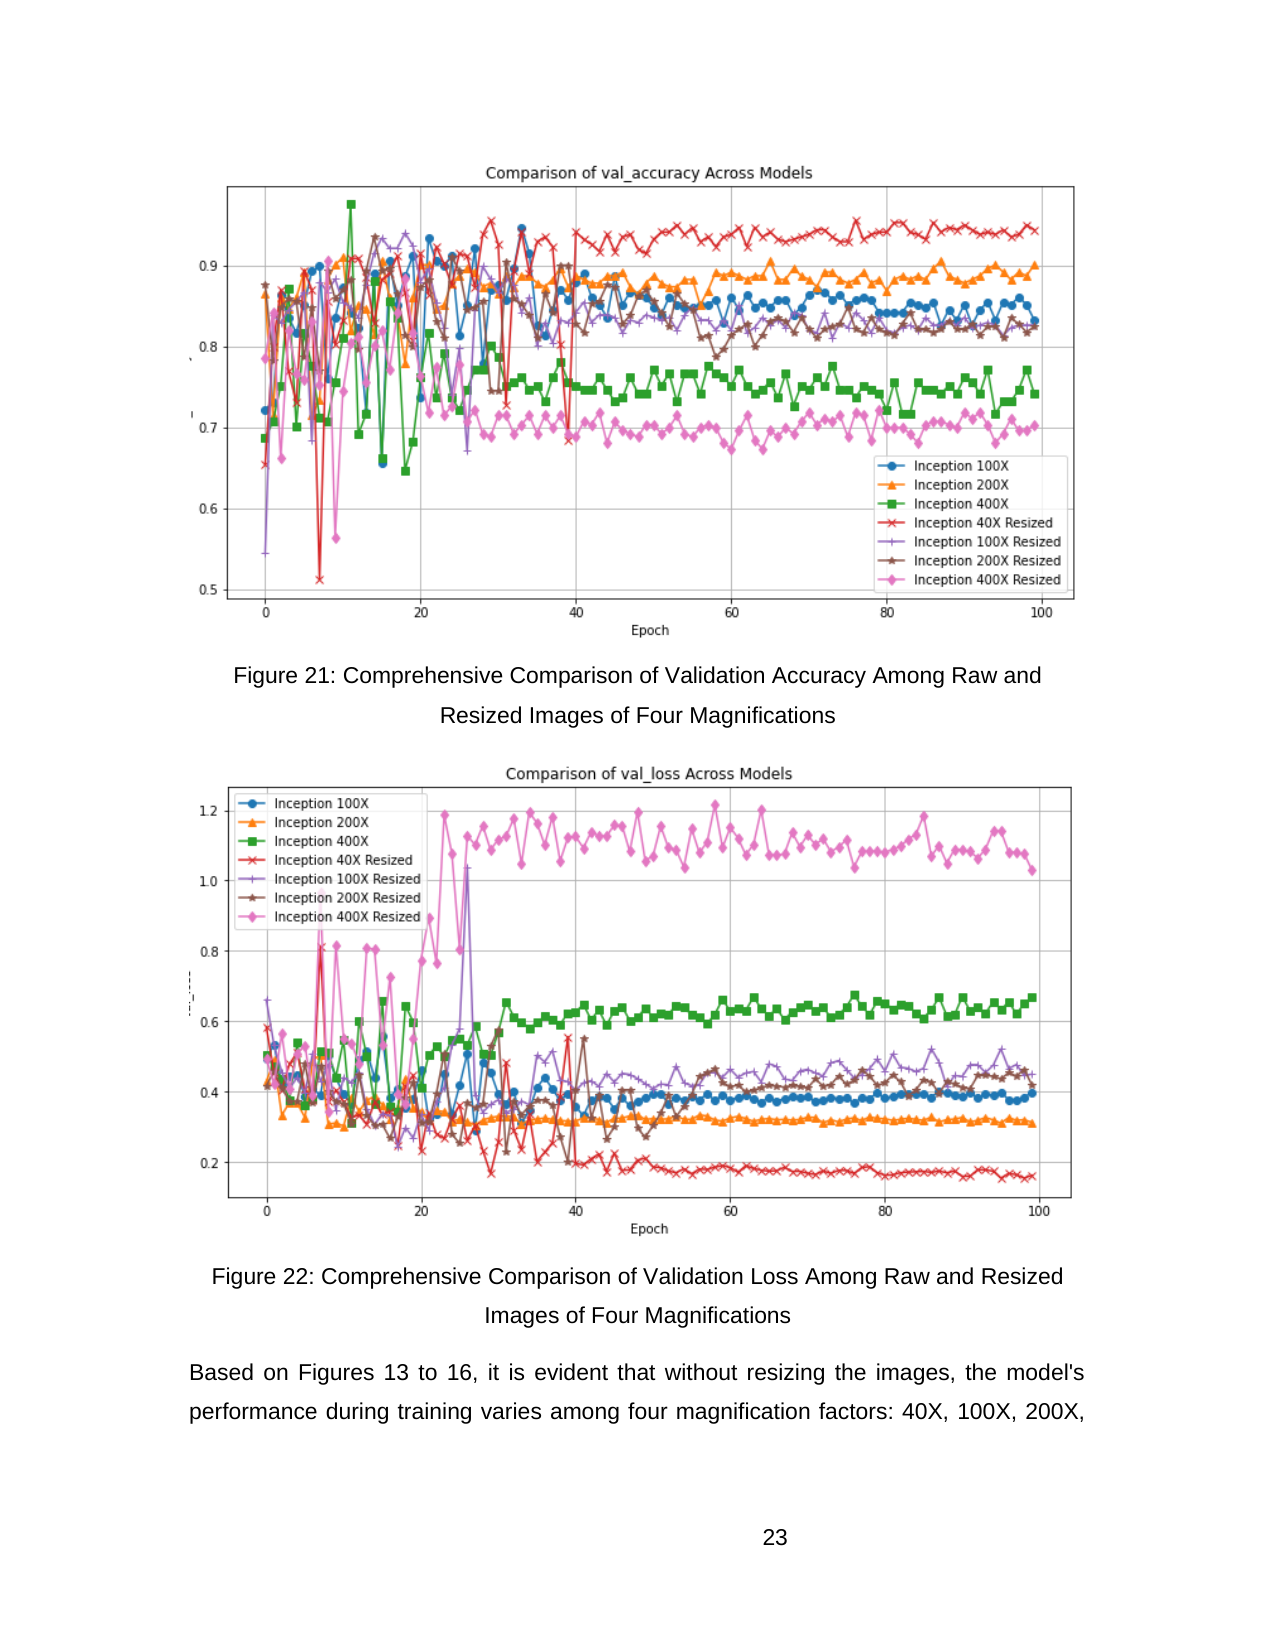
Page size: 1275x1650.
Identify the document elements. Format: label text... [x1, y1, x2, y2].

picture [189, 147, 1086, 644]
picture [189, 758, 1087, 1245]
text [189, 1359, 1086, 1424]
text Figure 21: Comprehensive Comparison of Validation Accuracy Among Raw and Resized Images of Four Magnifications [189, 662, 1086, 728]
text Figure 22: Comprehensive Comparison of Validation Loss Among Raw and Resized Images of Four Magnifications [189, 1263, 1086, 1329]
